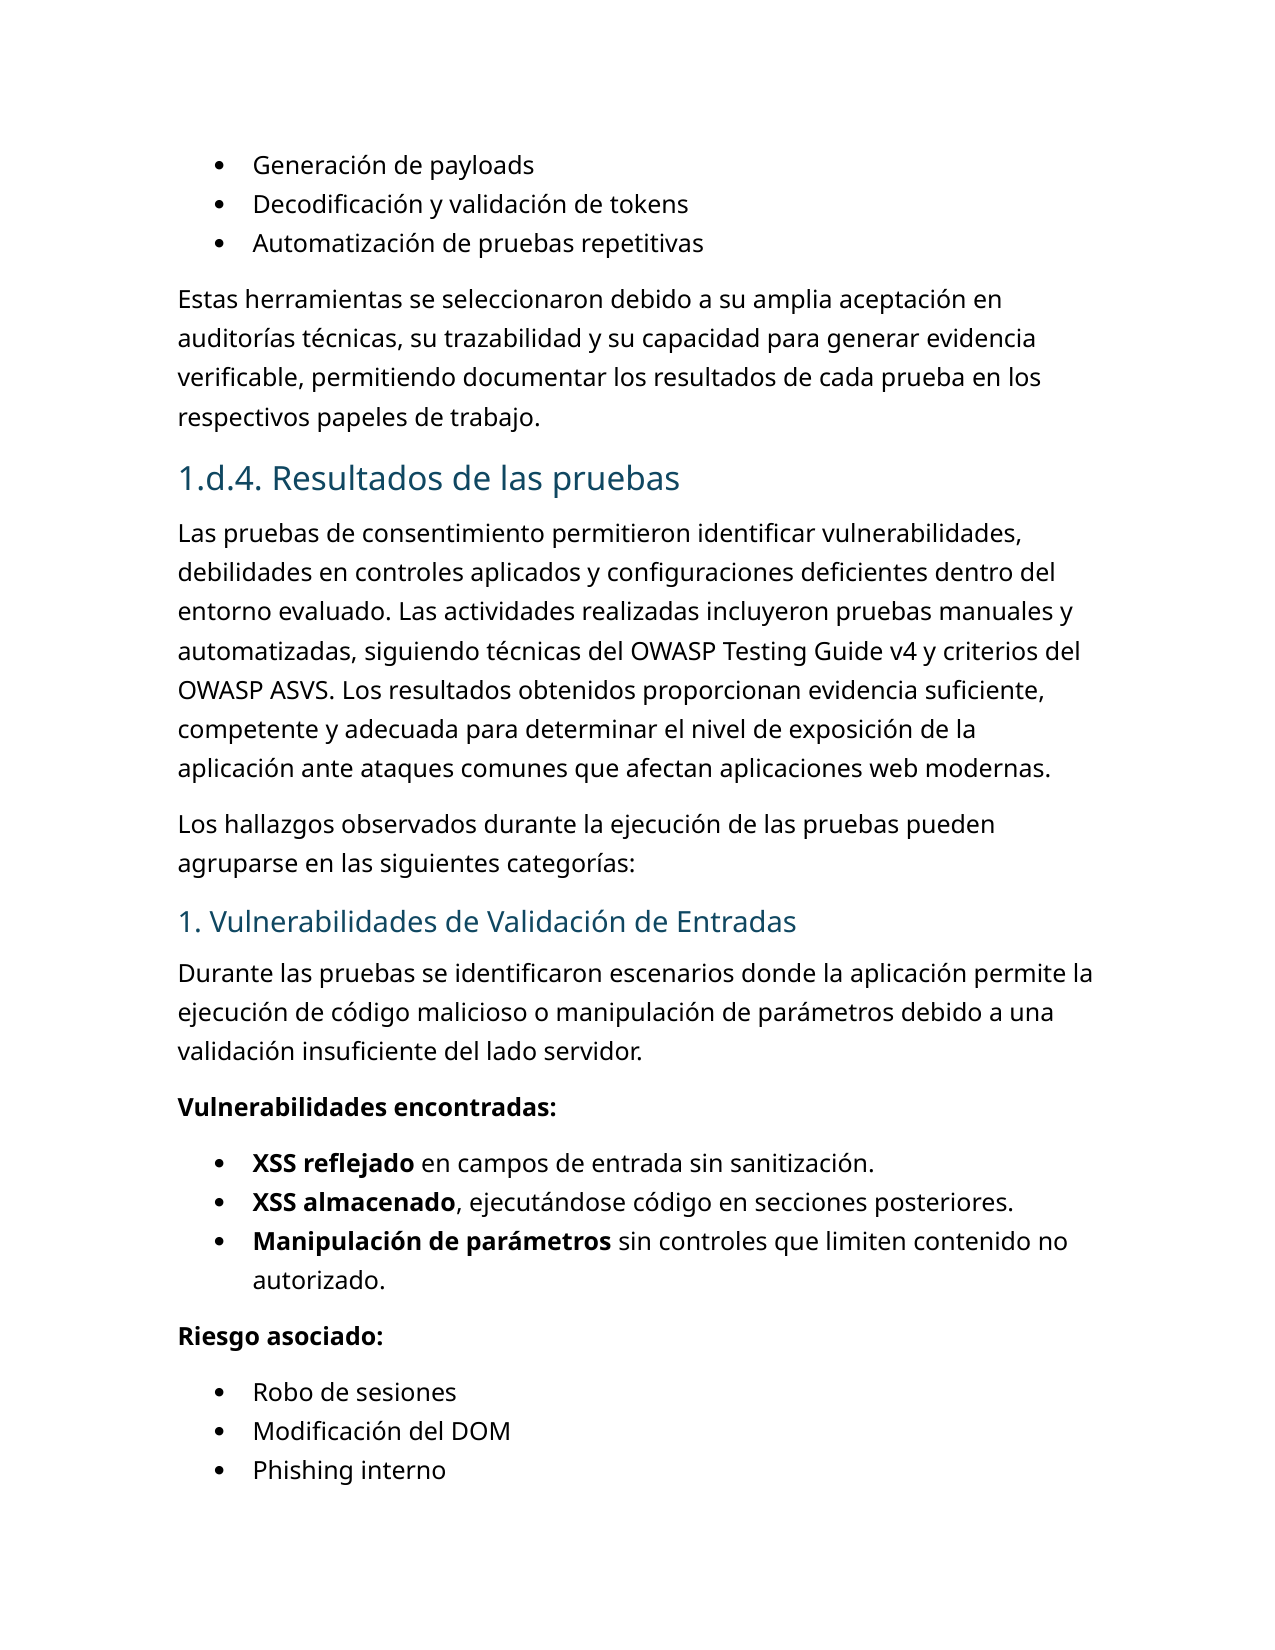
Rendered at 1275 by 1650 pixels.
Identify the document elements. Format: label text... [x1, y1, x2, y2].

subtitle 1.d.4. Resultados de las pruebas [177, 455, 1098, 501]
list XSS reflejado en campos de entrada sin sanitización. [215, 1145, 1098, 1179]
list XSS almacenado, ejecutándose código en secciones posteriores. [215, 1184, 1098, 1219]
list Phishing interno [215, 1453, 1098, 1487]
text Las pruebas de consentimiento permitieron identificar vulnerabilidades, debilidades en controles aplicados y configuraciones deficientes dentro del entorno evaluado. Las actividades realizadas incluyeron pruebas manuales y automatizadas, siguiendo técnicas del OWASP Testing Guide v4 y criterios del OWASP ASVS. Los resultados obtenidos proporcionan evidencia suficiente, competente y adecuada para determinar el nivel de exposición de la aplicación ante ataques comunes que afectan aplicaciones web modernas. [177, 516, 1098, 785]
list Automatización de pruebas repetitivas [215, 226, 1098, 260]
text Vulnerabilidades encontradas: [177, 1089, 1098, 1124]
list Robo de sesiones [215, 1374, 1098, 1409]
text Durante las pruebas se identificaron escenarios donde la aplicación permite la ejecución de código malicioso o manipulación de parámetros debido a una validación insuficiente del lado servidor. [177, 955, 1098, 1068]
list Manipulación de parámetros sin controles que limiten contenido no autorizado. [215, 1224, 1098, 1297]
text Los hallazgos observados durante la ejecución de las pruebas pueden agruparse en las siguientes categorías: [177, 806, 1098, 880]
subtitle 1. Vulnerabilidades de Validación de Entradas [177, 901, 1098, 941]
text Estas herramientas se seleccionaron debido a su amplia aceptación en auditorías técnicas, su trazabilidad y su capacidad para generar evidencia verificable, permitiendo documentar los resultados de cada prueba en los respectivos papeles de trabajo. [177, 282, 1098, 433]
list Decodificación y validación de tokens [215, 187, 1098, 221]
list Generación de payloads [215, 148, 1098, 182]
list Modificación del DOM [215, 1414, 1098, 1448]
text Riesgo asociado: [177, 1319, 1098, 1353]
